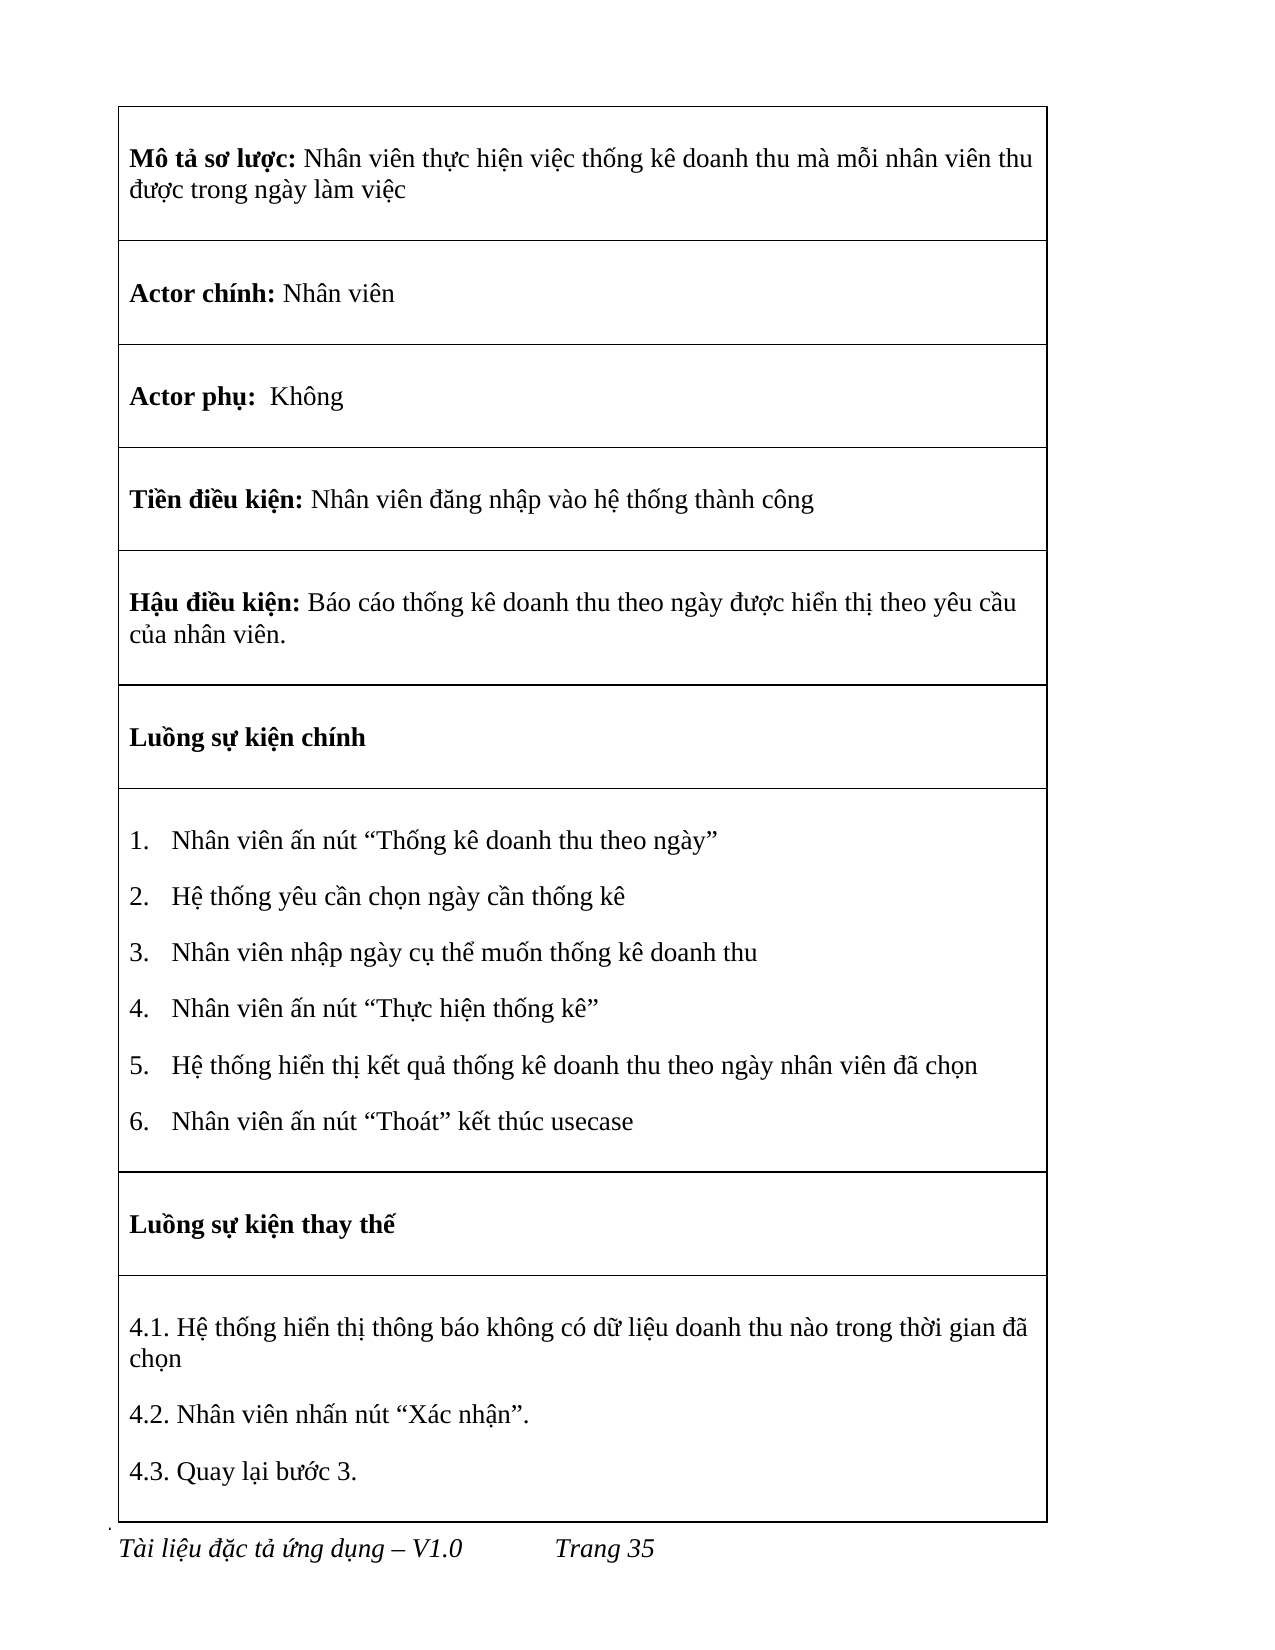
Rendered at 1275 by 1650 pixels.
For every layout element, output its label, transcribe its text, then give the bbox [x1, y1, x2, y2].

table_cell 1. Nhân viên ấn nút “Thống kê doanh thu theo ngày” 2. Hệ thống yêu cần chọn ngày cần thống kê 3. Nhân viên nhập ngày cụ thể muốn thống kê doanh thu 4. Nhân viên ấn nút “Thực hiện thống kê” 5. Hệ thống hiển thị kết quả thống kê doanh thu theo ngày nhân viên đã chọn 6. Nhân viên ấn nút “Thoát” kết thúc usecase [119, 789, 1046, 1171]
table_cell Mô tả sơ lược: Nhân viên thực hiện việc thống kê doanh thu mà mỗi nhân viên thu được trong ngày làm việc [119, 107, 1046, 240]
table_cell Luồng sự kiện chính [119, 686, 1046, 787]
table_cell Luồng sự kiện thay thế [119, 1173, 1046, 1275]
table_cell Hậu điều kiện: Báo cáo thống kê doanh thu theo ngày được hiển thị theo yêu cầu của nhân viên. [119, 551, 1046, 684]
table_cell Tiền điều kiện: Nhân viên đăng nhập vào hệ thống thành công [119, 448, 1046, 550]
table_cell Actor phụ: Không [119, 345, 1046, 447]
table_cell Actor chính: Nhân viên [119, 241, 1046, 343]
table_cell 4.1. Hệ thống hiển thị thông báo không có dữ liệu doanh thu nào trong thời gian đã chọn 4.2. Nhân viên nhấn nút “Xác nhận”. 4.3. Quay lại bước 3. [119, 1276, 1046, 1521]
